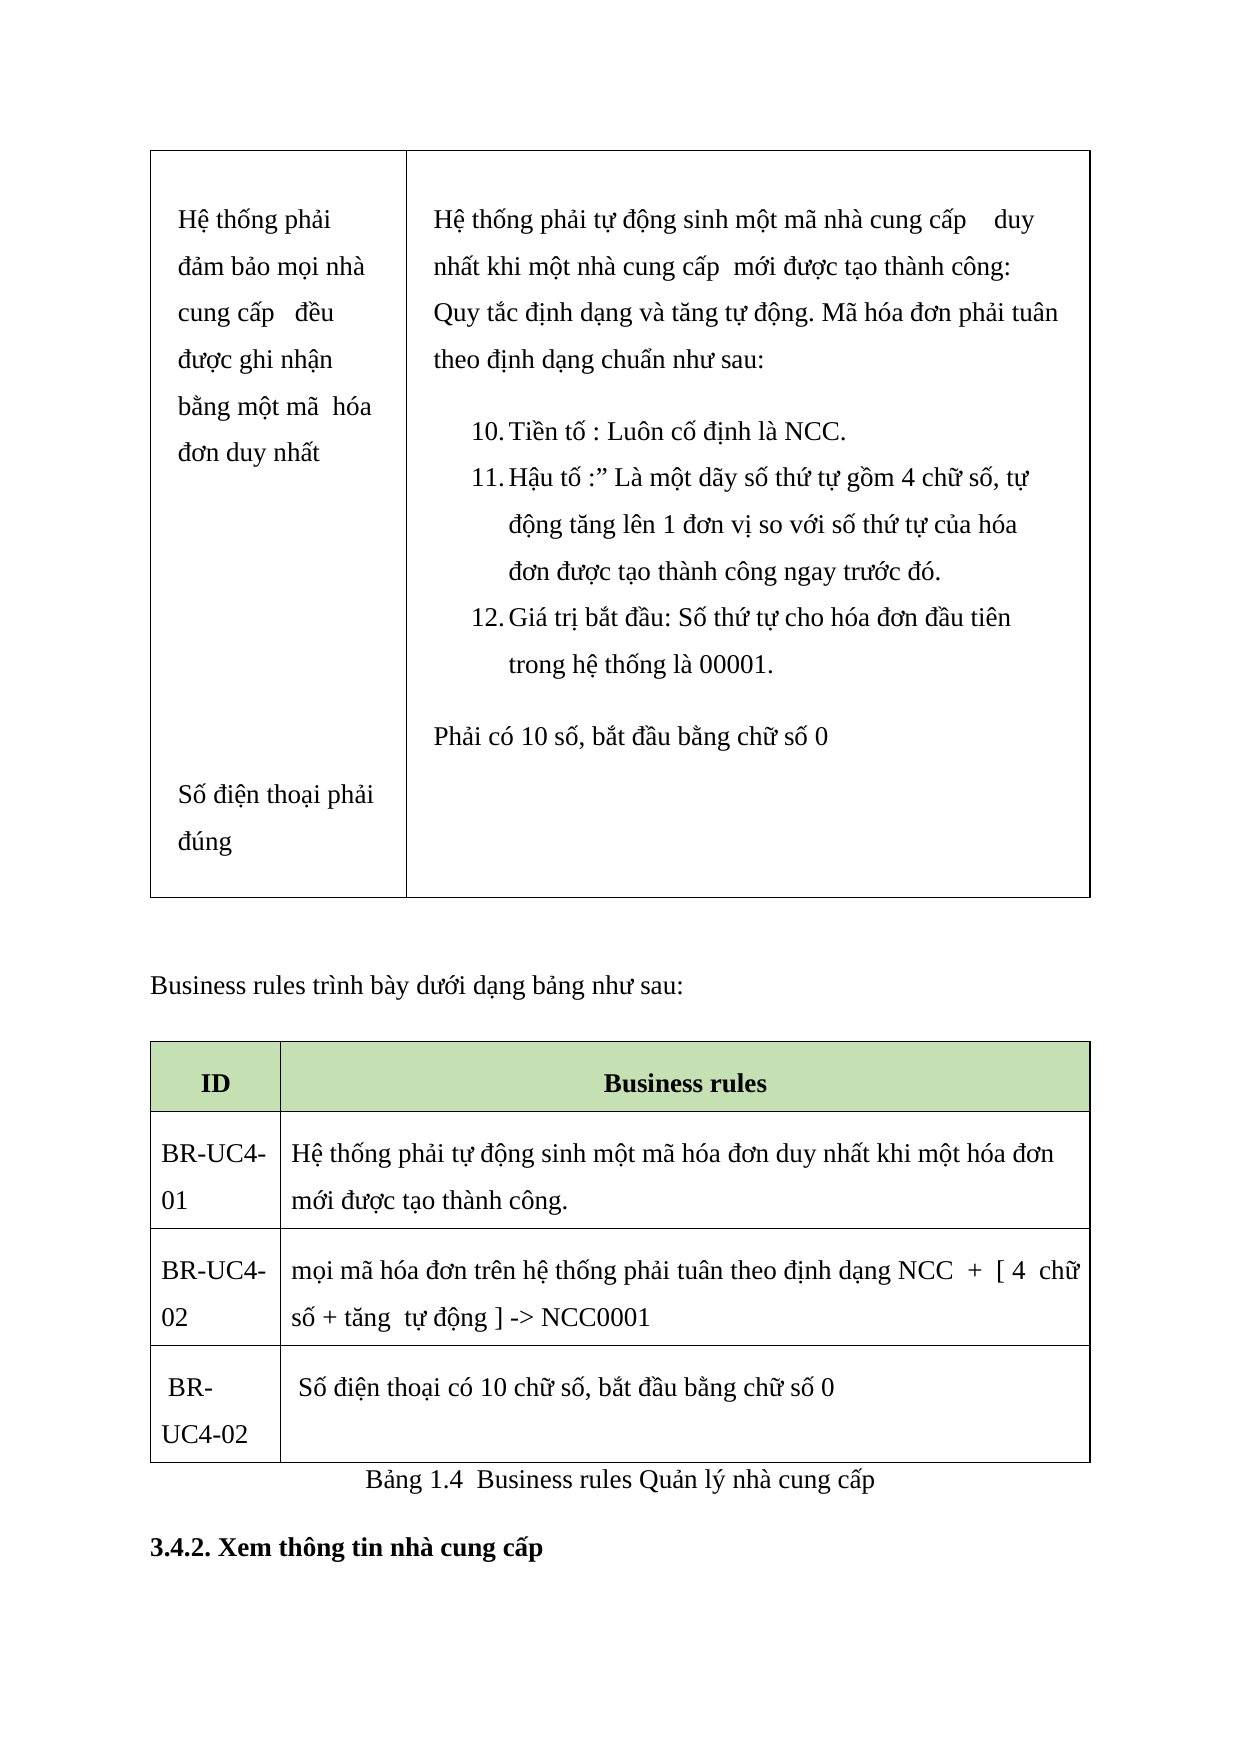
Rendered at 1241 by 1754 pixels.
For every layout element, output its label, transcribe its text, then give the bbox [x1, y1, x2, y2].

table_cell BR-UC4-02 [151, 1229, 280, 1345]
table_header Business rules [281, 1042, 1089, 1111]
table_cell Hệ thống phải đảm bảo mọi nhà cung cấp đều được ghi nhận bằng một mã hóa đơn duy nhất Số điện thoại phải đúng [151, 151, 406, 897]
table_cell Hệ thống phải tự động sinh một mã nhà cung cấp duy nhất khi một nhà cung cấp mới được tạo thành công: Quy tắc định dạng và tăng tự động. Mã hóa đơn phải tuân theo định dạng chuẩn như sau: Tiền tố : Luôn cố định là NCC. Hậu tố :” Là một dãy số thứ tự gồm 4 chữ số, tự động tăng lên 1 đơn vị so với số thứ tự của hóa đơn được tạo thành công ngay trước đó. Giá trị bắt đầu: Số thứ tự cho hóa đơn đầu tiên trong hệ thống là 00001. Phải có 10 số, bắt đầu bằng chữ số 0 [407, 151, 1089, 897]
table_cell Hệ thống phải tự động sinh một mã hóa đơn duy nhất khi một hóa đơn mới được tạo thành công. [281, 1112, 1089, 1228]
text Bảng 1.4 Business rules Quản lý nhà cung cấp [150, 1463, 1090, 1494]
text 3.4.2. Xem thông tin nhà cung cấp [150, 1531, 1090, 1562]
table_cell mọi mã hóa đơn trên hệ thống phải tuân theo định dạng NCC + [ 4 chữ số + tăng tự động ] -> NCC0001 [281, 1229, 1089, 1345]
table_header ID [151, 1042, 280, 1111]
table_cell Số điện thoại có 10 chữ số, bắt đầu bằng chữ số 0 [281, 1346, 1089, 1462]
table_cell BR-UC4-01 [151, 1112, 280, 1228]
text Business rules trình bày dưới dạng bảng như sau: [150, 969, 1090, 1000]
table_cell BR-UC4-02 [151, 1346, 280, 1462]
